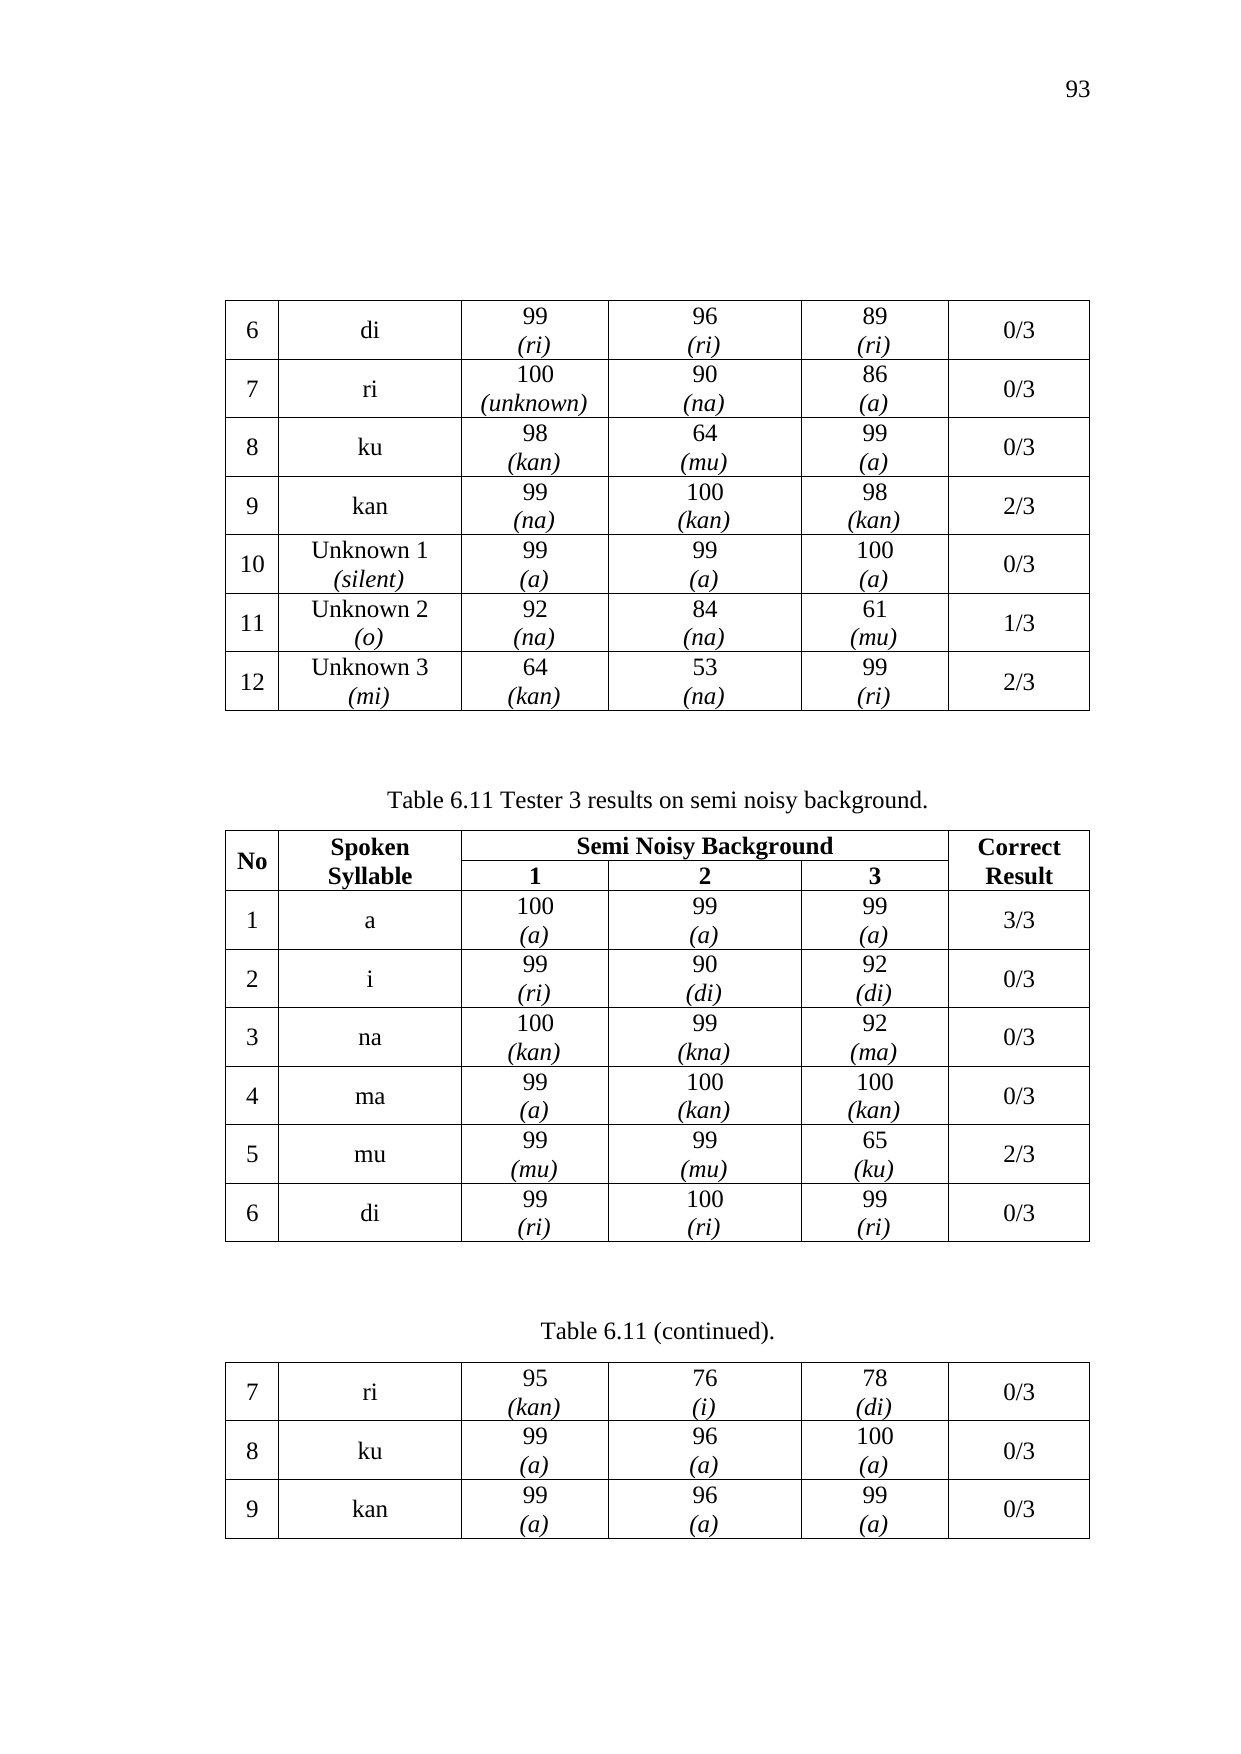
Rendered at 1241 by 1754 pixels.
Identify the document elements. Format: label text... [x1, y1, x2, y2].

table_cell 100 (kan) [609, 477, 801, 534]
table_cell 86 (a) [802, 360, 948, 417]
table_header ri [279, 1363, 461, 1420]
text Table 6.11 Tester 3 results on semi noisy background. [225, 785, 1090, 814]
table_cell 3/3 [949, 891, 1089, 948]
table_cell 0/3 [949, 1067, 1089, 1124]
table_cell ku [279, 418, 461, 476]
table_header 78 (di) [802, 1363, 948, 1420]
table_cell 100 (ri) [609, 1184, 801, 1241]
table_cell 100 (a) [462, 891, 608, 948]
table_cell Unknown 2 (o) [279, 594, 461, 651]
table_cell 96 (ri) [609, 301, 801, 358]
table_cell 100 (unknown) [462, 360, 608, 417]
table_header Semi Noisy Background [462, 831, 948, 860]
table_cell 99 (a) [609, 891, 801, 948]
table_cell 100 (a) [802, 535, 948, 593]
table_cell 98 (kan) [462, 418, 608, 476]
table_cell 1 [462, 861, 608, 890]
table_cell 0/3 [949, 535, 1089, 593]
table_cell 99 (a) [462, 1480, 608, 1537]
table_cell 10 [226, 535, 278, 593]
table_cell 84 (na) [609, 594, 801, 651]
table_header 76 (i) [609, 1363, 801, 1420]
table_cell 11 [226, 594, 278, 651]
table_cell 99 (ri) [462, 1184, 608, 1241]
table_cell 0/3 [949, 1421, 1089, 1479]
table_cell ma [279, 1067, 461, 1124]
table_header Spoken Syllable [279, 831, 461, 890]
table_cell 2/3 [949, 477, 1089, 534]
table_cell 99 (a) [462, 1421, 608, 1479]
table_cell 99 (a) [802, 891, 948, 948]
table_cell di [279, 301, 461, 358]
table_cell 6 [226, 301, 278, 358]
table_cell 65 (ku) [802, 1125, 948, 1183]
table_cell 5 [226, 1125, 278, 1183]
table_cell 90 (di) [609, 950, 801, 1007]
table_cell 0/3 [949, 1480, 1089, 1537]
table_cell na [279, 1008, 461, 1066]
table_cell a [279, 891, 461, 948]
table_cell 100 (a) [802, 1421, 948, 1479]
table_cell 100 (kan) [462, 1008, 608, 1066]
table_cell 99 (a) [462, 535, 608, 593]
table_cell i [279, 950, 461, 1007]
table_cell 99 (ri) [802, 1184, 948, 1241]
table_cell kan [279, 477, 461, 534]
table_cell 64 (kan) [462, 652, 608, 710]
table_cell 99 (a) [802, 418, 948, 476]
table_cell 99 (a) [802, 1480, 948, 1537]
table_cell 99 (ri) [462, 950, 608, 1007]
table_cell 64 (mu) [609, 418, 801, 476]
table_cell 92 (ma) [802, 1008, 948, 1066]
table_cell 8 [226, 418, 278, 476]
table_header 95 (kan) [462, 1363, 608, 1420]
table_cell Unknown 3 (mi) [279, 652, 461, 710]
table_cell 0/3 [949, 1184, 1089, 1241]
table_cell 3 [802, 861, 948, 890]
table_cell di [279, 1184, 461, 1241]
table_cell kan [279, 1480, 461, 1537]
table_cell 61 (mu) [802, 594, 948, 651]
table_cell 89 (ri) [802, 301, 948, 358]
table_cell 12 [226, 652, 278, 710]
table_cell 96 (a) [609, 1421, 801, 1479]
table_cell 99 (mu) [609, 1125, 801, 1183]
table_cell 99 (ri) [802, 652, 948, 710]
table_cell 7 [226, 360, 278, 417]
table_cell 2/3 [949, 652, 1089, 710]
table_cell 0/3 [949, 950, 1089, 1007]
table_cell 0/3 [949, 418, 1089, 476]
table_cell 0/3 [949, 1008, 1089, 1066]
table_cell 53 (na) [609, 652, 801, 710]
table_cell 9 [226, 1480, 278, 1537]
table_cell 99 (na) [462, 477, 608, 534]
table_cell 1 [226, 891, 278, 948]
table_cell 100 (kan) [609, 1067, 801, 1124]
table_header 7 [226, 1363, 278, 1420]
table_cell ri [279, 360, 461, 417]
table_header No [226, 831, 278, 890]
table_cell mu [279, 1125, 461, 1183]
table_cell 100 (kan) [802, 1067, 948, 1124]
table_cell 2/3 [949, 1125, 1089, 1183]
table_header 0/3 [949, 1363, 1089, 1420]
table_cell 6 [226, 1184, 278, 1241]
text Table 6.11 (continued). [225, 1316, 1090, 1345]
table_cell 99 (a) [462, 1067, 608, 1124]
table_cell 3 [226, 1008, 278, 1066]
table_cell 90 (na) [609, 360, 801, 417]
table_header Correct Result [949, 831, 1089, 890]
table_cell 2 [226, 950, 278, 1007]
table_cell 99 (ri) [462, 301, 608, 358]
table_cell 98 (kan) [802, 477, 948, 534]
table_cell 9 [226, 477, 278, 534]
table_cell ku [279, 1421, 461, 1479]
table_cell 0/3 [949, 360, 1089, 417]
table_cell 99 (mu) [462, 1125, 608, 1183]
table_cell 4 [226, 1067, 278, 1124]
table_cell 2 [609, 861, 801, 890]
table_cell 96 (a) [609, 1480, 801, 1537]
table_cell 1/3 [949, 594, 1089, 651]
table_cell 0/3 [949, 301, 1089, 358]
table_cell Unknown 1 (silent) [279, 535, 461, 593]
table_cell 8 [226, 1421, 278, 1479]
table_cell 99 (a) [609, 535, 801, 593]
table_cell 92 (di) [802, 950, 948, 1007]
table_cell 92 (na) [462, 594, 608, 651]
table_cell 99 (kna) [609, 1008, 801, 1066]
